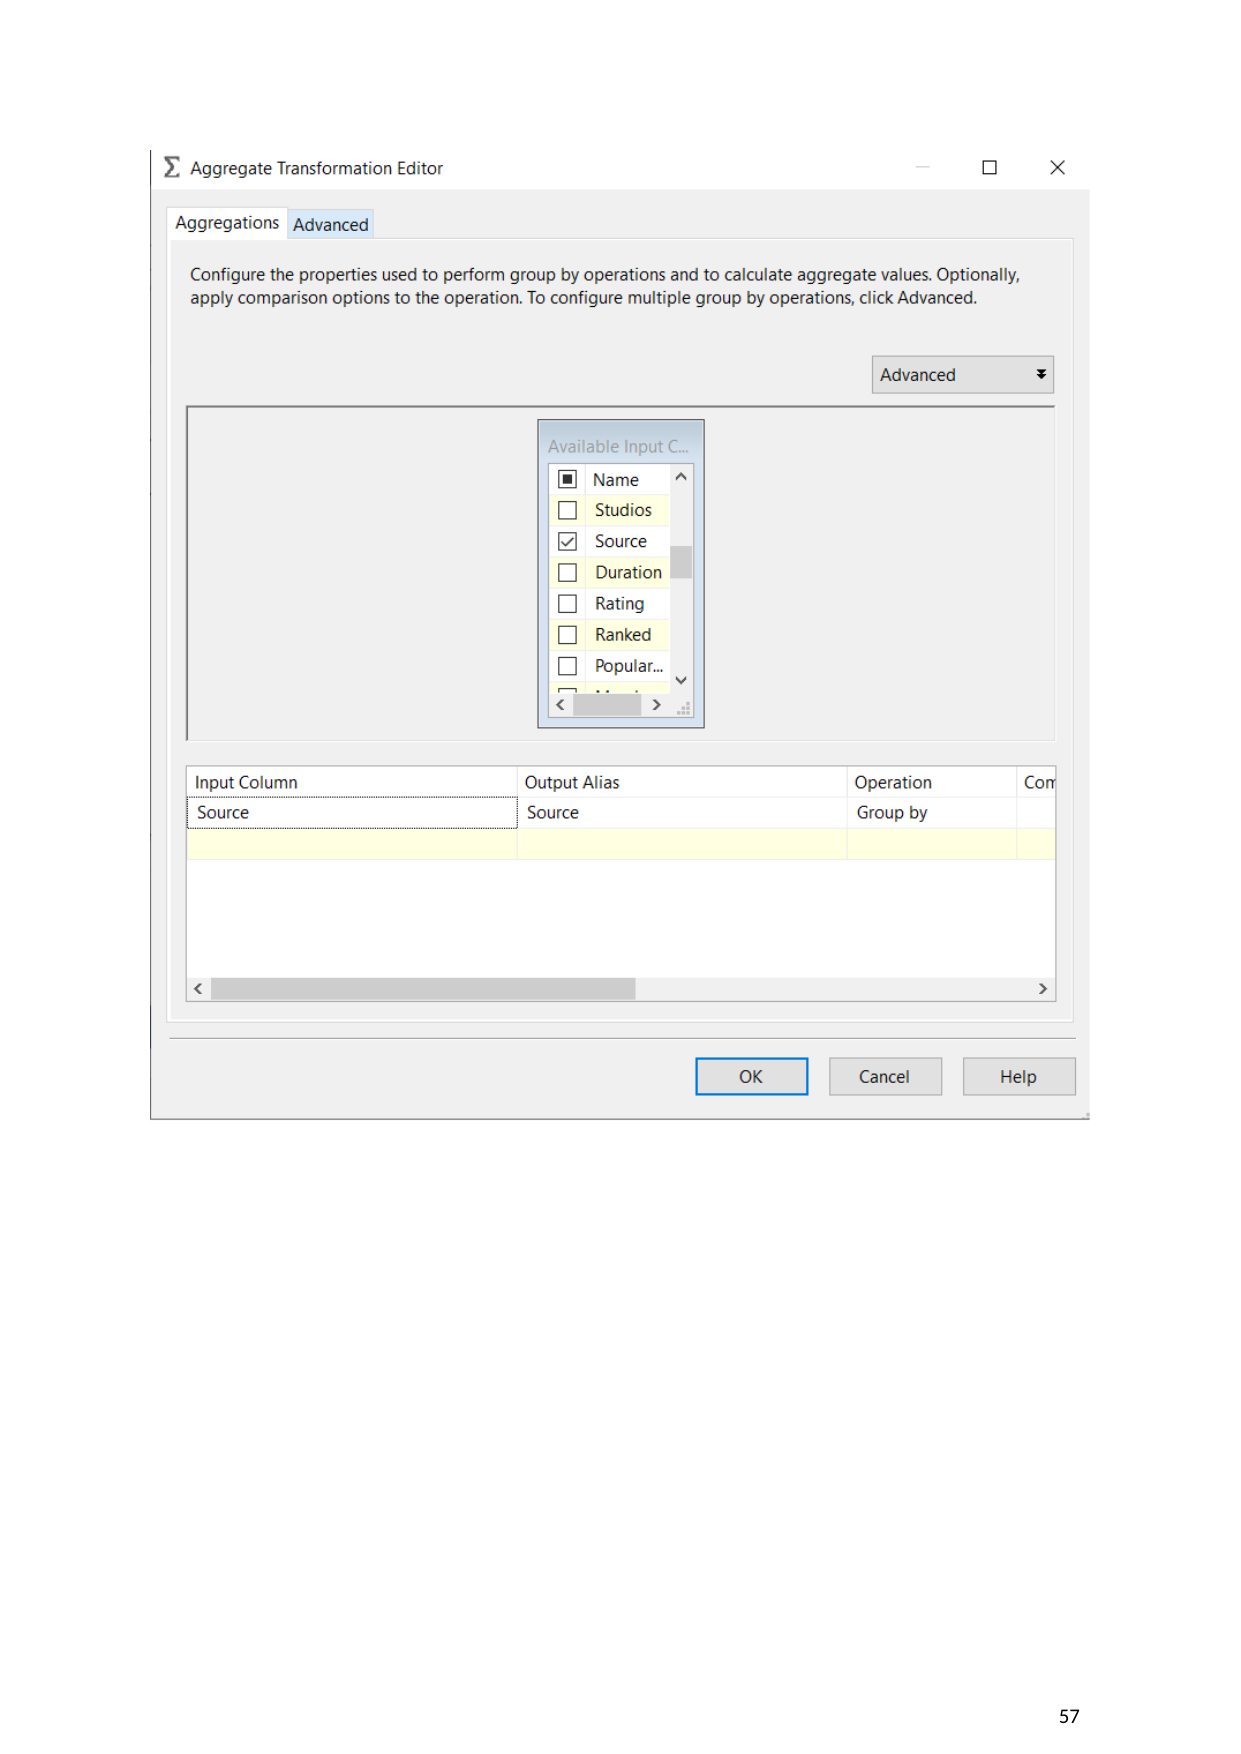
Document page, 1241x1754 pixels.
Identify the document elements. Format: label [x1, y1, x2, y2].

picture [150, 150, 1090, 1121]
